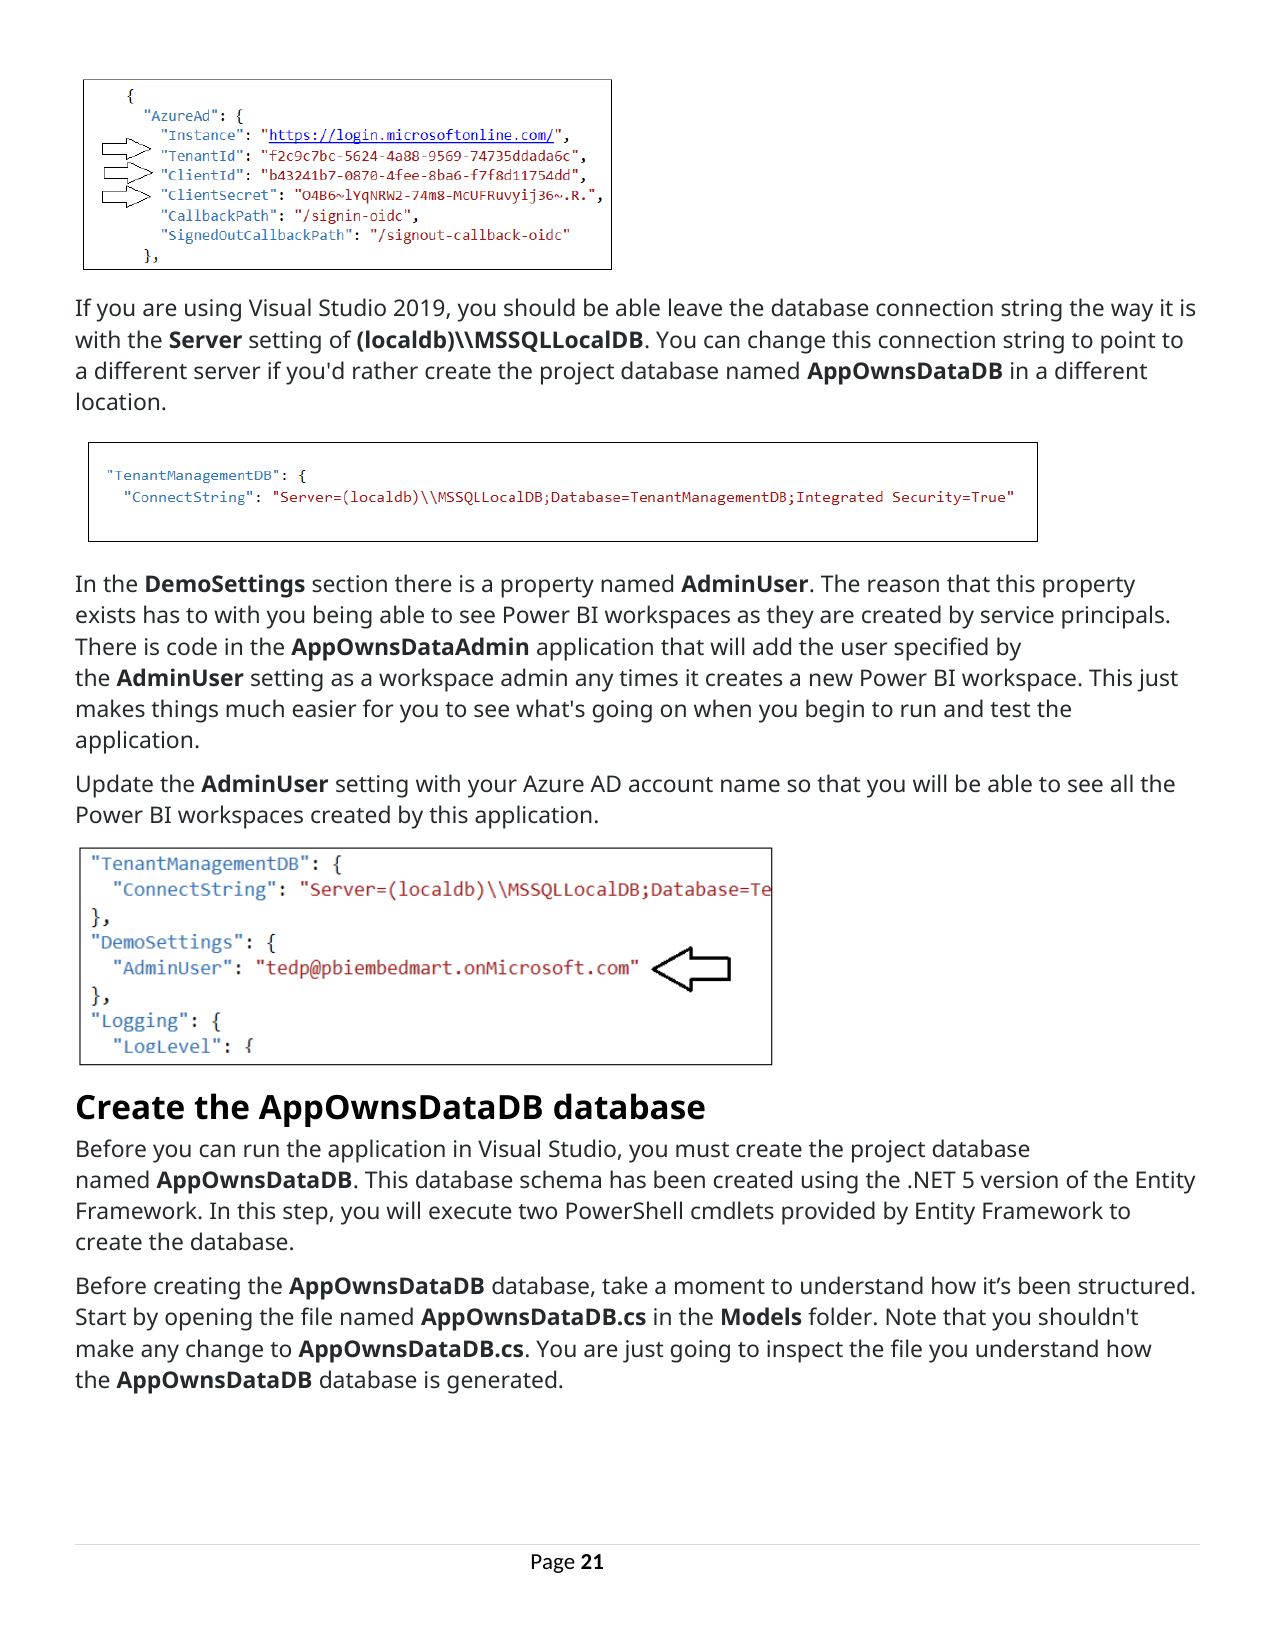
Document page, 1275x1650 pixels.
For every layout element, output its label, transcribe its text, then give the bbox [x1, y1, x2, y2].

text Before you can run the application in Visual Studio, you must create the project database named AppOwnsDataDB. This database schema has been created using the .NET 5 version of the Entity Framework. In this step, you will execute two PowerShell cmdlets provided by Entity Framework to create the database. [75, 1133, 1200, 1258]
text Before creating the AppOwnsDataDB database, take a moment to understand how it’s been structured. Start by opening the file named AppOwnsDataDB.cs in the Models folder. Note that you shouldn't make any change to AppOwnsDataDB.cs. You are just going to inspect the file you understand how the AppOwnsDataDB database is generated. [75, 1270, 1200, 1395]
text Update the AdminUser setting with your Azure AD account name so that you will be able to see all the Power BI workspaces created by this application. [75, 768, 1200, 830]
picture [75, 842, 778, 1072]
picture [75, 429, 1050, 556]
text In the DemoSettings section there is a property named AdminUser. The reason that this property exists has to with you being able to see Power BI workspaces as they are created by service principals. There is code in the AppOwnsDataAdmin application that will add the user specified by the AdminUser setting as a workspace admin any times it creates a new Power BI workspace. This just makes things much easier for you to see what's going on when you begin to run and test the application. [75, 568, 1200, 755]
text If you are using Visual Studio 2019, you should be able leave the database connection string the way it is with the Server setting of (localdb)\\MSSQLLocalDB. You can change this connection string to point to a different server if you'd rather create the project database named AppOwnsDataDB in a different location. [75, 292, 1200, 417]
subtitle Create the AppOwnsDataDB database [75, 1084, 1200, 1129]
picture [75, 75, 615, 280]
